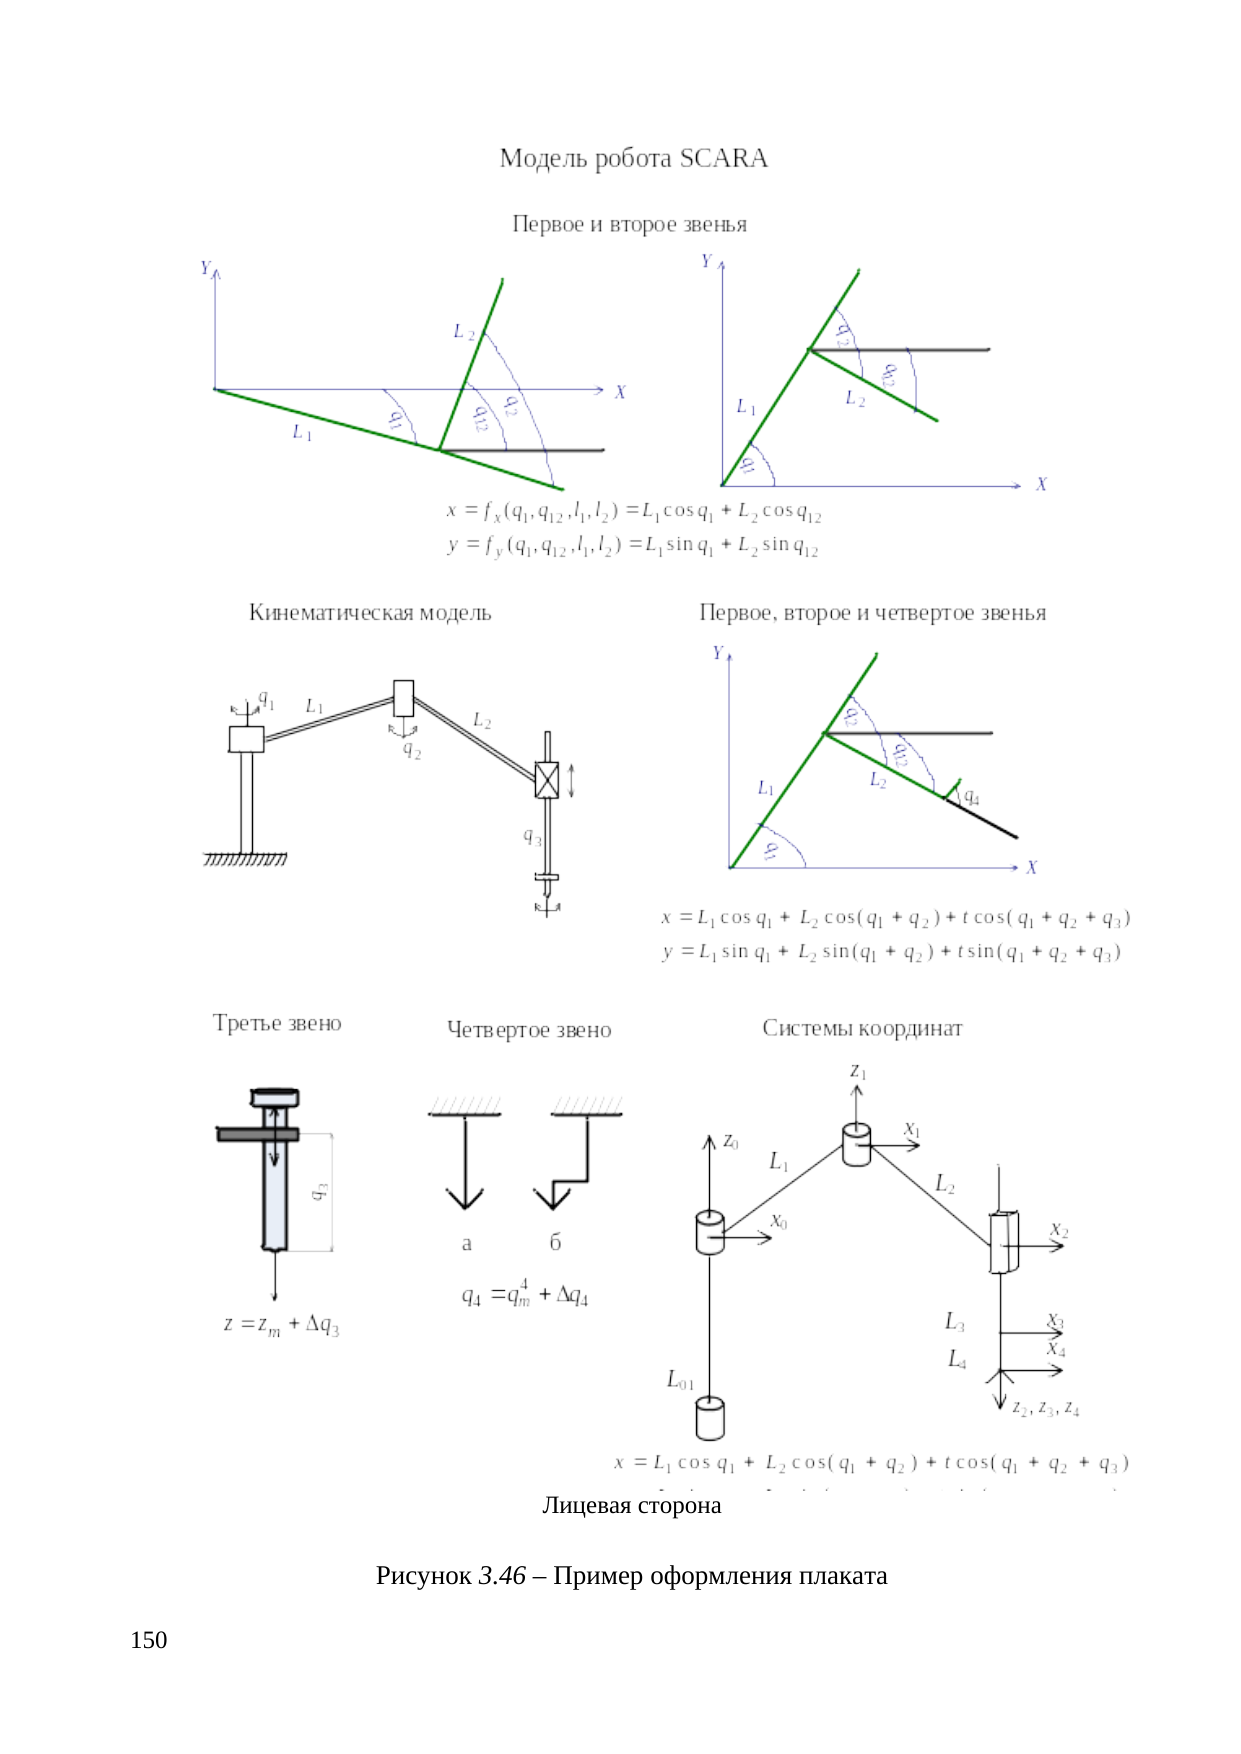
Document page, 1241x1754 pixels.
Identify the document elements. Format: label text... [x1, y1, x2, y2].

text Рисунок 3.46 – Пример оформления плаката [130, 1559, 1134, 1590]
text Лицевая сторона [130, 118, 1134, 1519]
